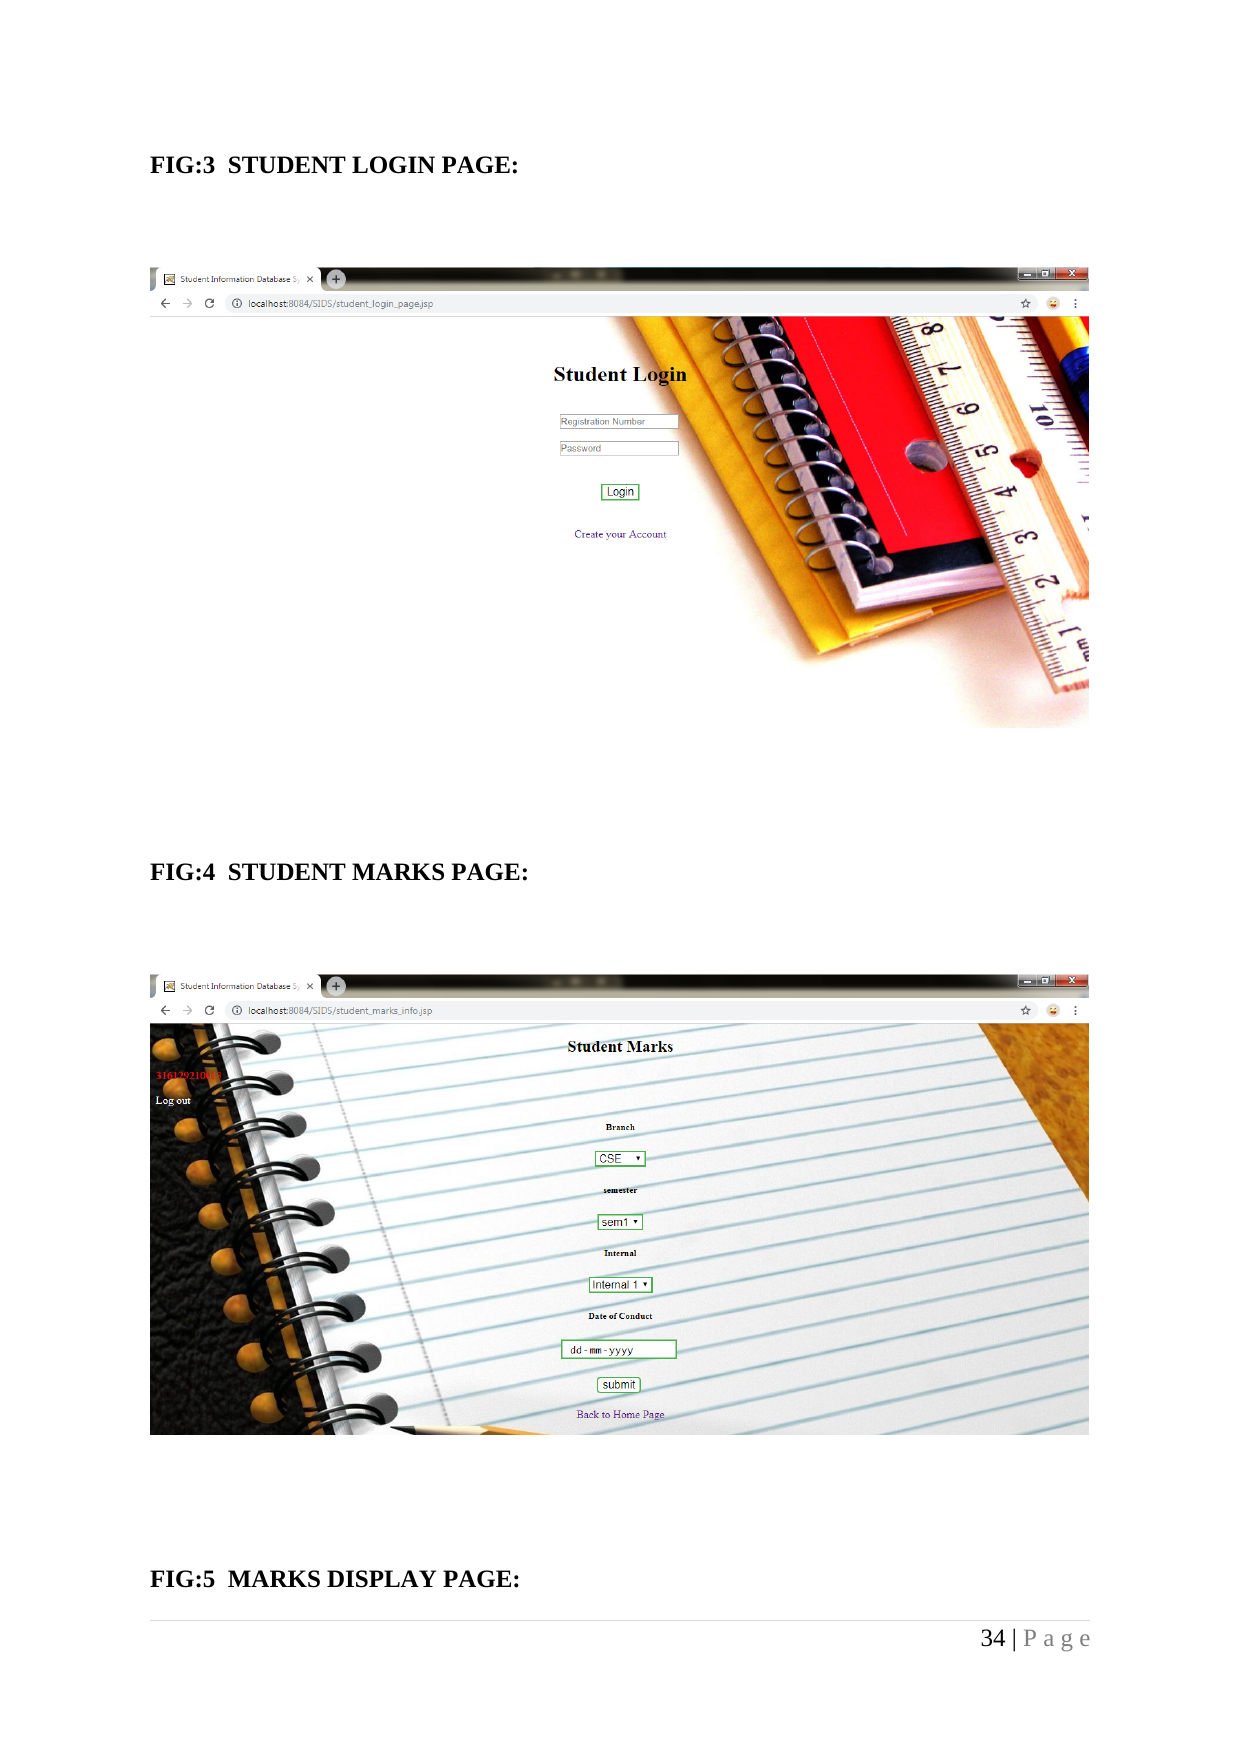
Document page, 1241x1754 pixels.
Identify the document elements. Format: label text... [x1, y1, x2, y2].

picture [150, 199, 1089, 728]
text FIG:5 MARKS DISPLAY PAGE: [150, 1564, 1090, 1593]
picture [150, 906, 1089, 1435]
text FIG:4 STUDENT MARKS PAGE: [150, 857, 1090, 886]
text FIG:3 STUDENT LOGIN PAGE: [150, 150, 1090, 179]
